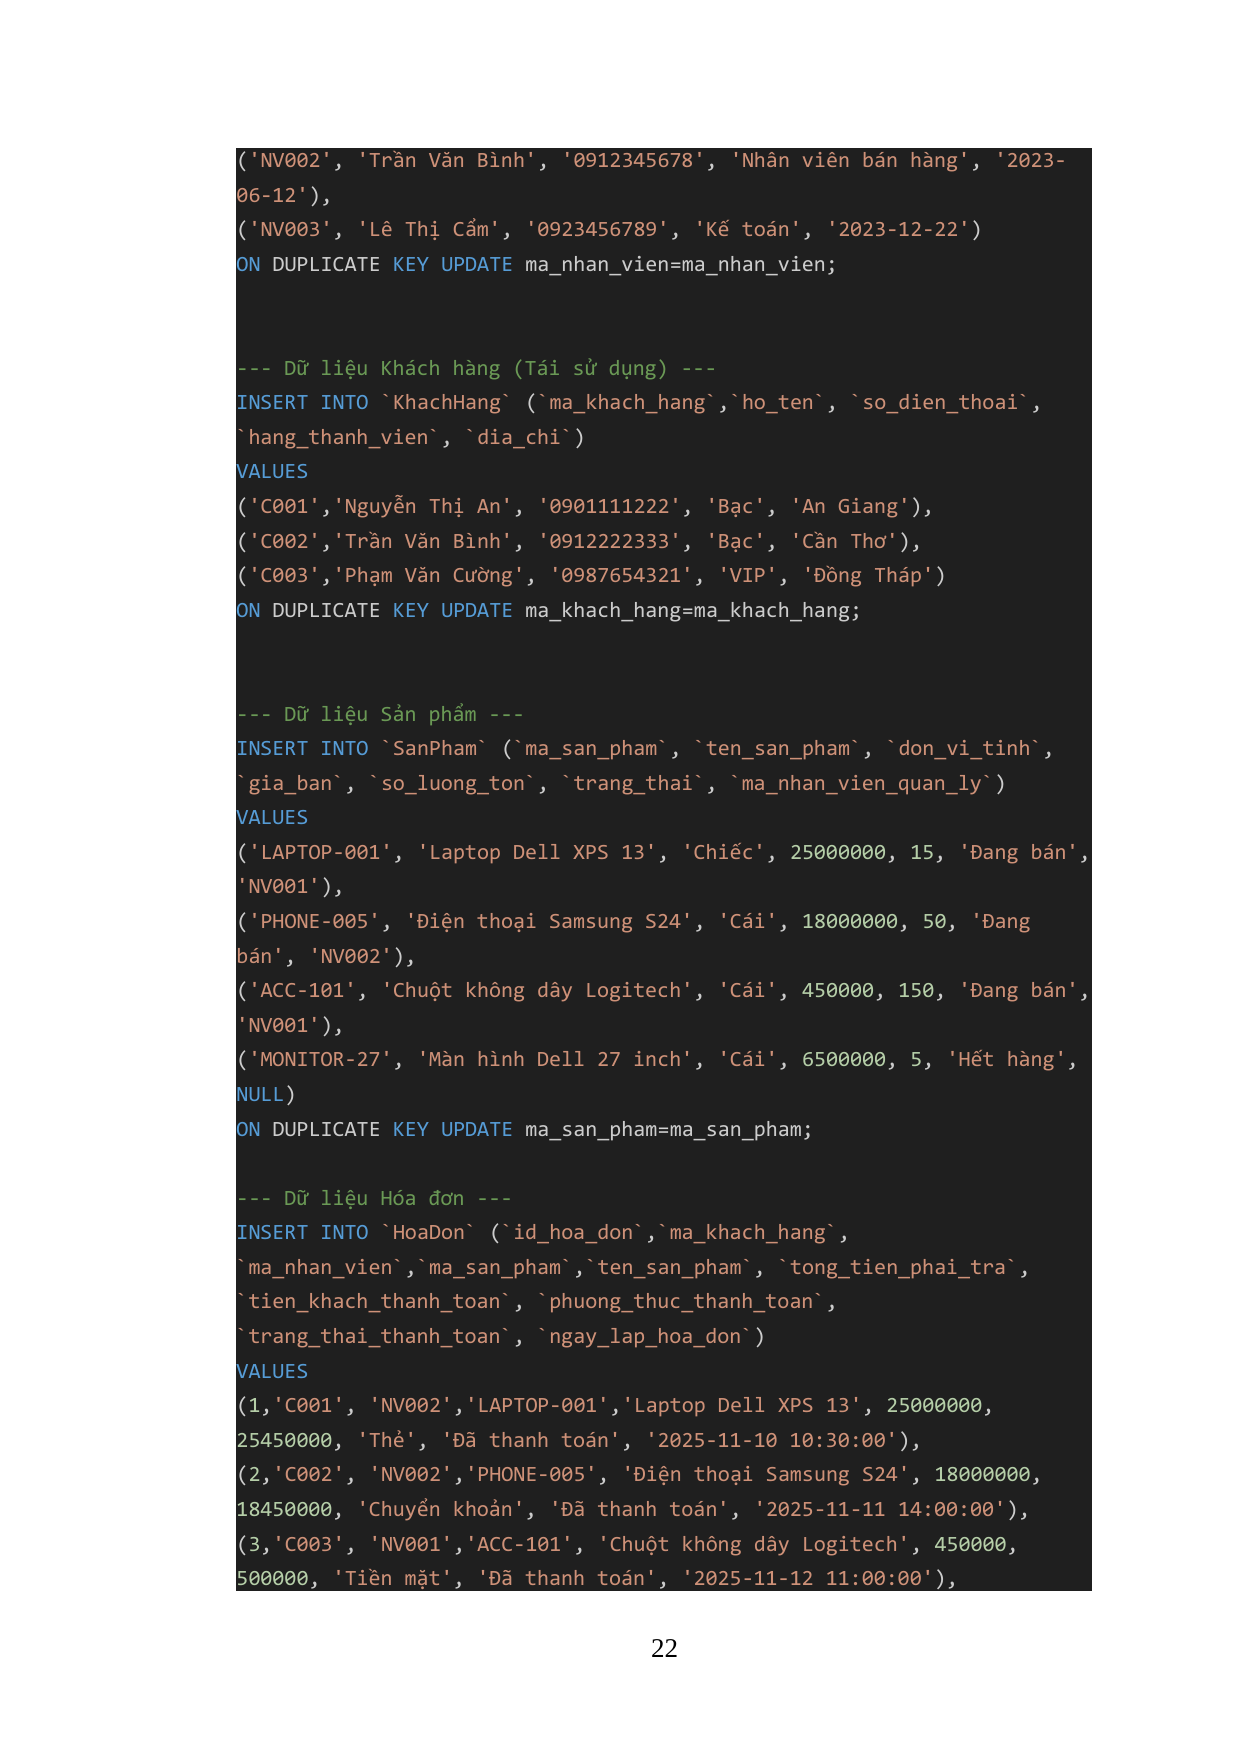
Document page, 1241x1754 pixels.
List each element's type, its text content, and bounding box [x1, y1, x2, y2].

text --- Dữ liệu Sản phẩm --- [236, 701, 1092, 727]
text (2,'C002', 'NV002','PHONE-005', 'Điện thoại Samsung S24', 18000000, 18450000, 'Chuyển khoản', 'Đã thanh toán', '2025-11-11 14:00:00'), [236, 1462, 1092, 1522]
text VALUES [236, 459, 1092, 484]
text (1,'C001', 'NV002','LAPTOP-001','Laptop Dell XPS 13', 25000000, 25450000, 'Thẻ', 'Đã thanh toán', '2025-11-10 10:30:00'), [236, 1393, 1092, 1453]
text ('LAPTOP-001', 'Laptop Dell XPS 13', 'Chiếc', 25000000, 15, 'Đang bán', 'NV001'), [236, 839, 1092, 899]
text ('C003','Phạm Văn Cường', '0987654321', 'VIP', 'Đồng Tháp') [236, 563, 1092, 588]
text ('PHONE-005', 'Điện thoại Samsung S24', 'Cái', 18000000, 50, 'Đang bán', 'NV002'), [236, 908, 1092, 969]
text ('ACC-101', 'Chuột không dây Logitech', 'Cái', 450000, 150, 'Đang bán', 'NV001'), [236, 978, 1092, 1038]
text ON DUPLICATE KEY UPDATE ma_nhan_vien=ma_nhan_vien; [236, 251, 1092, 277]
text INSERT INTO `KhachHang` (`ma_khach_hang`,`ho_ten`, `so_dien_thoai`, `hang_thanh_vien`, `dia_chi`) [236, 390, 1092, 450]
text ('MONITOR-27', 'Màn hình Dell 27 inch', 'Cái', 6500000, 5, 'Hết hàng', NULL) [236, 1047, 1092, 1107]
text (3,'C003', 'NV001','ACC-101', 'Chuột không dây Logitech', 450000, 500000, 'Tiền mặt', 'Đã thanh toán', '2025-11-12 11:00:00'), [236, 1531, 1092, 1591]
text ('NV003', 'Lê Thị Cẩm', '0923456789', 'Kế toán', '2023-12-22') [236, 217, 1092, 242]
text INSERT INTO `SanPham` (`ma_san_pham`, `ten_san_pham`, `don_vi_tinh`, `gia_ban`, `so_luong_ton`, `trang_thai`, `ma_nhan_vien_quan_ly`) [236, 736, 1092, 796]
text VALUES [236, 1358, 1092, 1384]
text VALUES [236, 805, 1092, 830]
text ('C001','Nguyễn Thị An', '0901111222', 'Bạc', 'An Giang'), [236, 493, 1092, 519]
text ('C002','Trần Văn Bình', '0912222333', 'Bạc', 'Cần Thơ'), [236, 528, 1092, 554]
text ('NV002', 'Trần Văn Bình', '0912345678', 'Nhân viên bán hàng', '2023-06-12'), [236, 148, 1092, 208]
text INSERT INTO `HoaDon` (`id_hoa_don`,`ma_khach_hang`, `ma_nhan_vien`,`ma_san_pham`,`ten_san_pham`, `tong_tien_phai_tra`, `tien_khach_thanh_toan`, `phuong_thuc_thanh_toan`, `trang_thai_thanh_toan`, `ngay_lap_hoa_don`) [236, 1220, 1092, 1349]
text ON DUPLICATE KEY UPDATE ma_khach_hang=ma_khach_hang; [236, 597, 1092, 623]
text ON DUPLICATE KEY UPDATE ma_san_pham=ma_san_pham; [236, 1116, 1092, 1142]
text --- Dữ liệu Hóa đơn --- [236, 1185, 1092, 1211]
text --- Dữ liệu Khách hàng (Tái sử dụng) --- [236, 355, 1092, 381]
